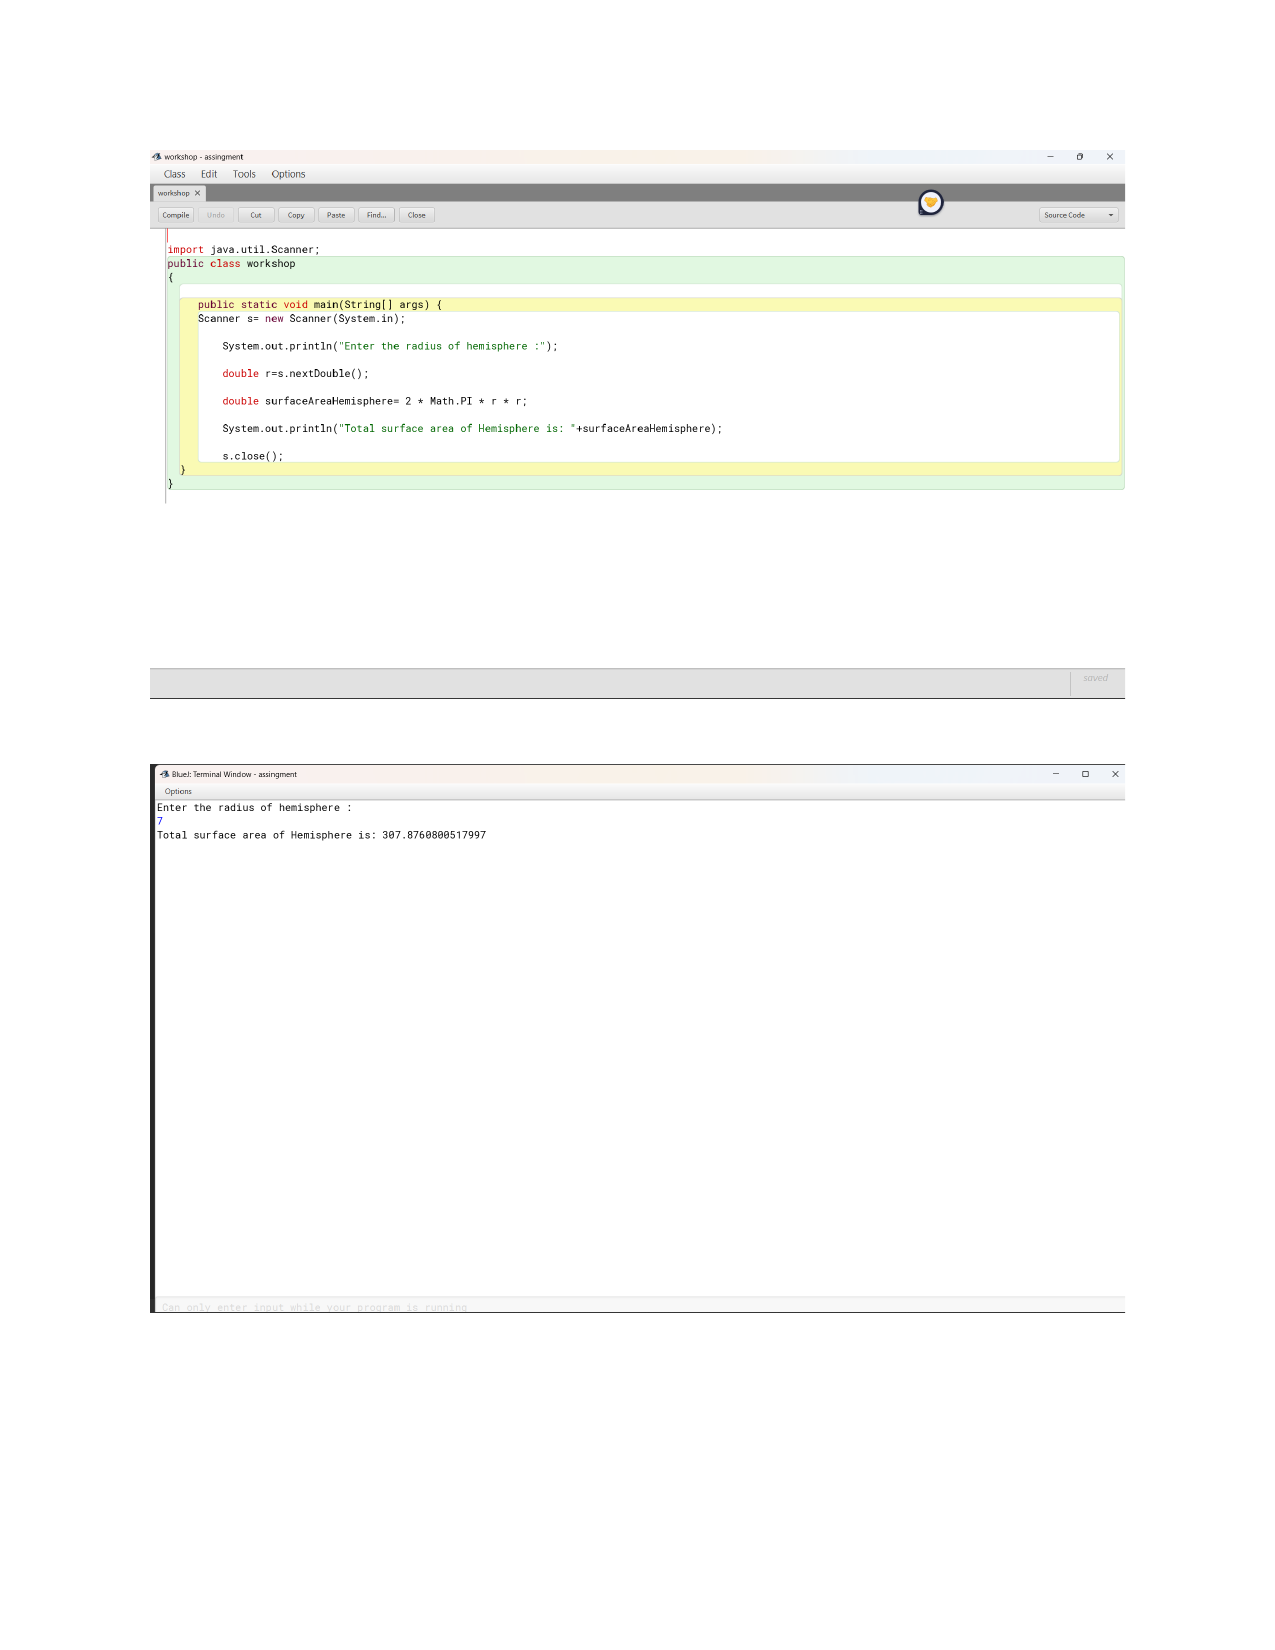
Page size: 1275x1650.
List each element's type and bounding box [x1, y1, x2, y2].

picture [150, 150, 1125, 699]
picture [150, 764, 1125, 1313]
